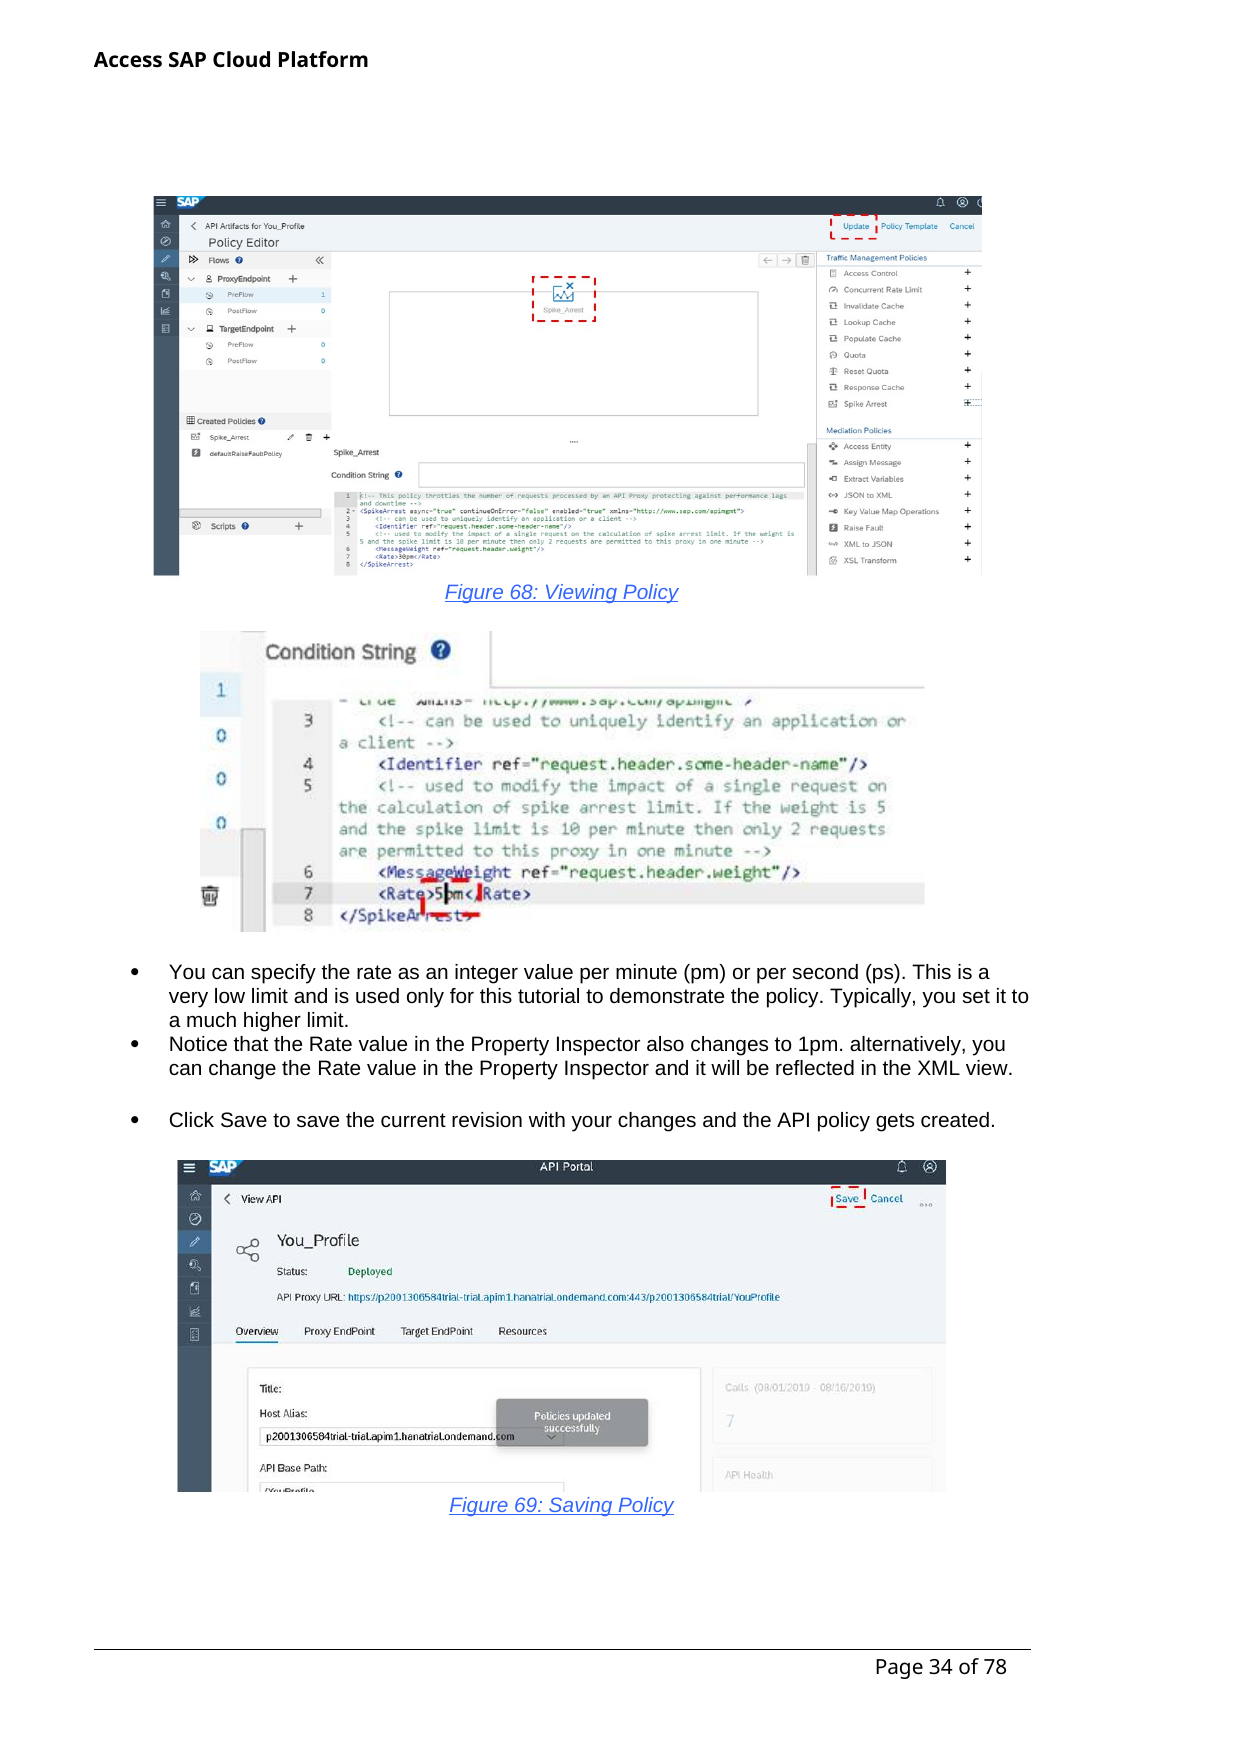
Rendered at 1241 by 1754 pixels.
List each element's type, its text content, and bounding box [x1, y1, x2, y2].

list Notice that the Rate value in the Property Inspector also changes to 1pm. alternatively, you can change the Rate value in the Property Inspector and it will be reflected in the XML view. [131, 1032, 1031, 1080]
list You can specify the rate as an integer value per minute (pm) or per second (ps). This is a very low limit and is used only for this tutorial to demonstrate the policy. Typically, you set it to a much higher limit. [131, 960, 1031, 1032]
text Figure 69: Saving Policy [94, 1493, 1031, 1517]
picture [176, 1160, 949, 1494]
picture [153, 196, 982, 580]
list Click Save to save the current revision with your changes and the API policy gets created. [131, 1108, 1031, 1132]
text Figure 68: Viewing Policy [94, 579, 1031, 603]
picture [200, 631, 925, 932]
